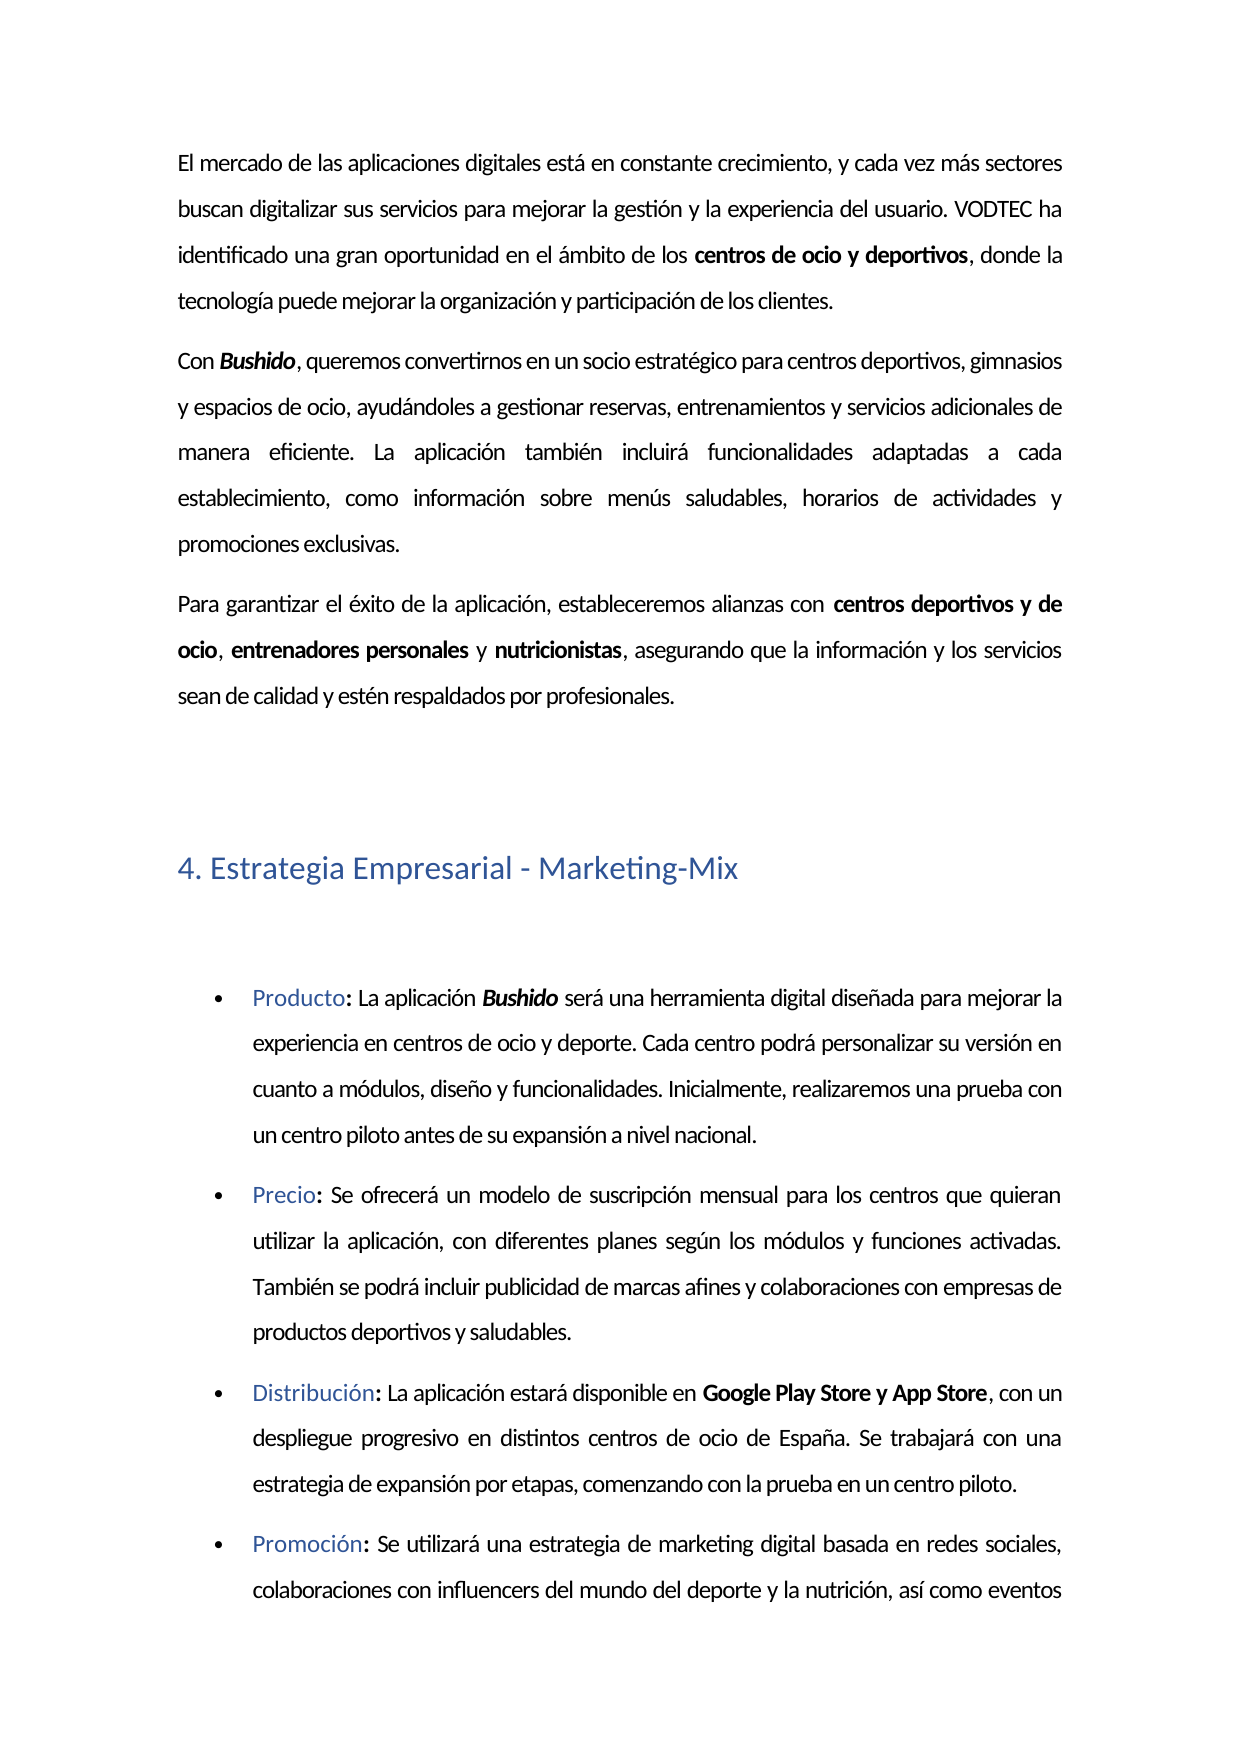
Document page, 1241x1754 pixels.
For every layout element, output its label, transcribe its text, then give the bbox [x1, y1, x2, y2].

text Para garantizar el éxito de la aplicación, estableceremos alianzas con centros deportivos y de ocio, entrenadores personales y nutricionistas, asegurando que la información y los servicios sean de calidad y estén respaldados por profesionales. [177, 588, 1063, 710]
text Con Bushido, queremos convertirnos en un socio estratégico para centros deportivos, gimnasios y espacios de ocio, ayudándoles a gestionar reservas, entrenamientos y servicios adicionales de manera eficiente. La aplicación también incluirá funcionalidades adaptadas a cada establecimiento, como información sobre menús saludables, horarios de actividades y promociones exclusivas. [177, 345, 1063, 558]
list Distribución: La aplicación estará disponible en Google Play Store y App Store, con un despliegue progresivo en distintos centros de ocio de España. Se trabajará con una estrategia de expansión por etapas, comenzando con la prueba en un centro piloto. [215, 1377, 1063, 1499]
list Producto: La aplicación Bushido será una herramienta digital diseñada para mejorar la experiencia en centros de ocio y deporte. Cada centro podrá personalizar su versión en cuanto a módulos, diseño y funcionalidades. Inicialmente, realizaremos una prueba con un centro piloto antes de su expansión a nivel nacional. [215, 982, 1063, 1149]
list Precio: Se ofrecerá un modelo de suscripción mensual para los centros que quieran utilizar la aplicación, con diferentes planes según los módulos y funciones activadas. También se podrá incluir publicidad de marcas afines y colaboraciones con empresas de productos deportivos y saludables. [215, 1179, 1063, 1347]
subtitle 4. Estrategia Empresarial - Marketing-Mix [177, 847, 1063, 888]
text El mercado de las aplicaciones digitales está en constante crecimiento, y cada vez más sectores buscan digitalizar sus servicios para mejorar la gestión y la experiencia del usuario. VODTEC ha identificado una gran oportunidad en el ámbito de los centros de ocio y deportivos, donde la tecnología puede mejorar la organización y participación de los clientes. [177, 148, 1063, 315]
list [215, 1528, 1063, 1605]
